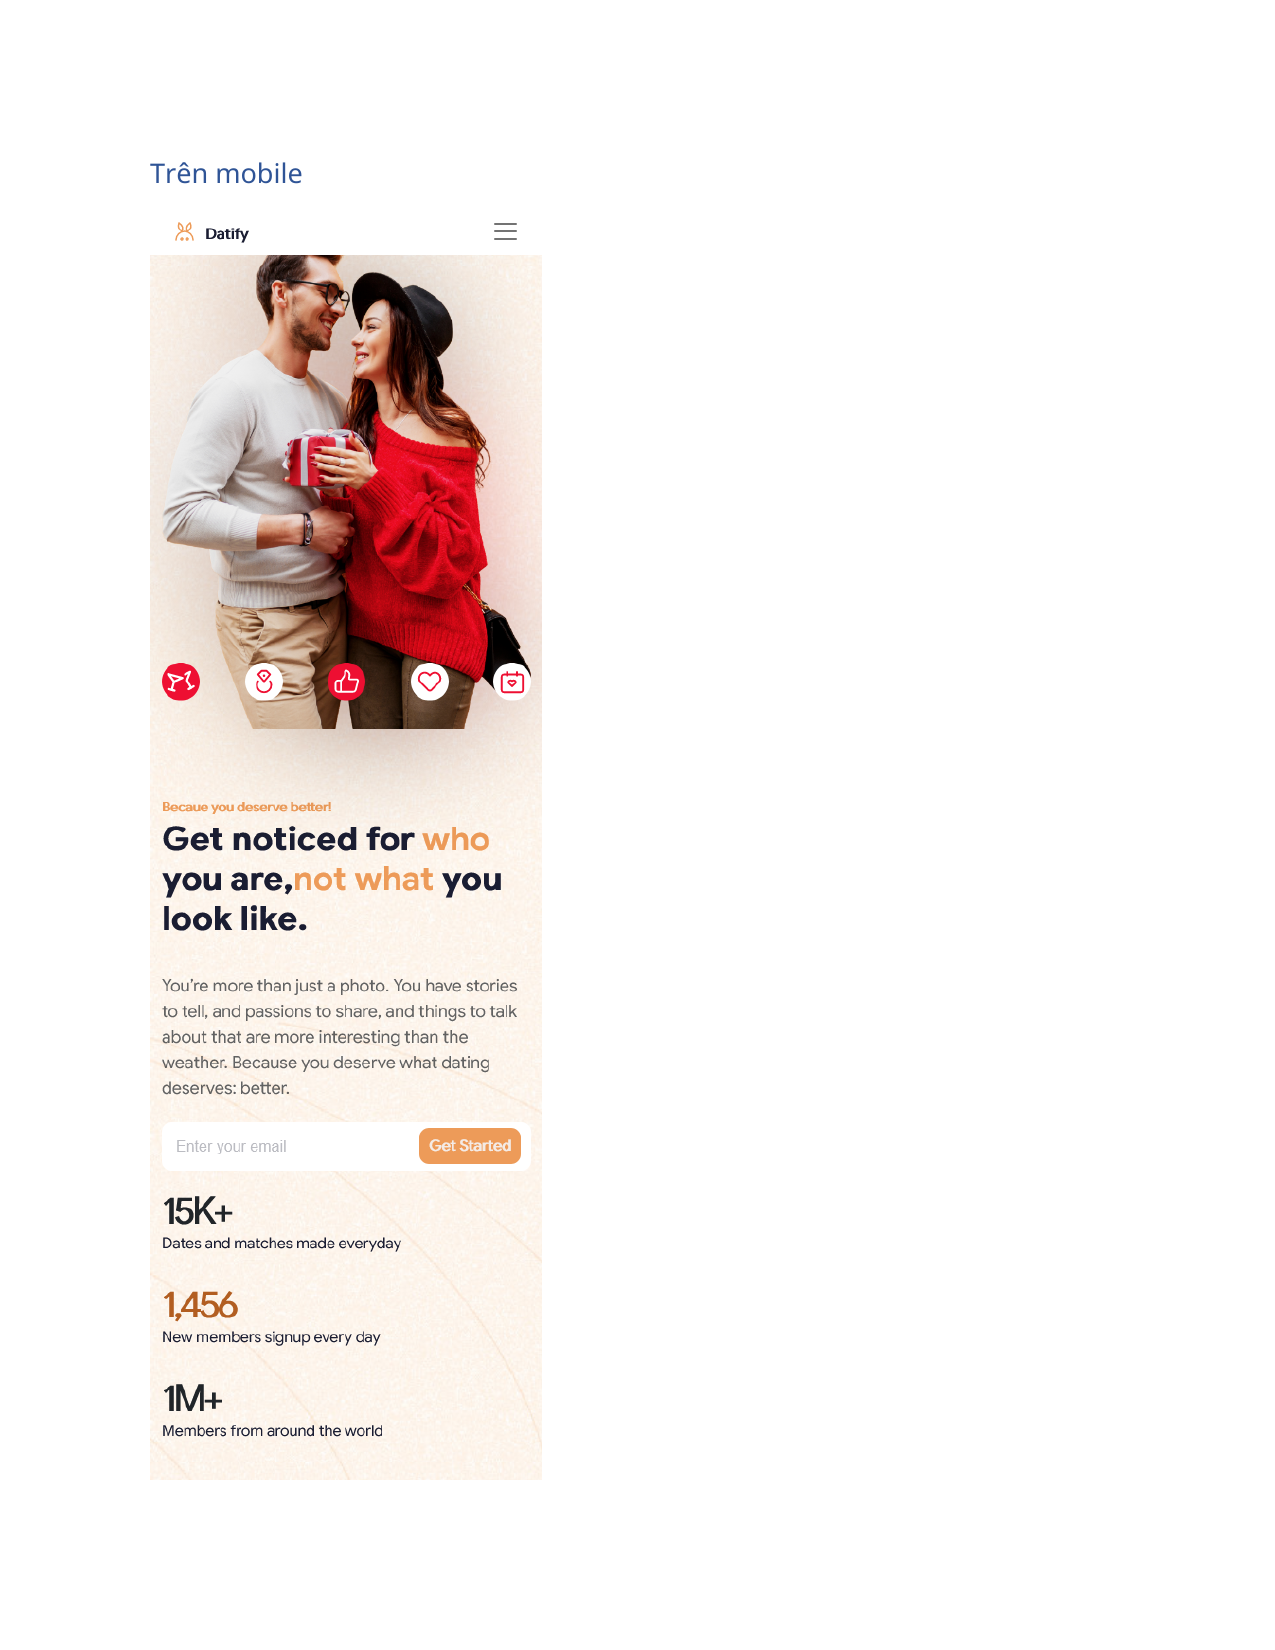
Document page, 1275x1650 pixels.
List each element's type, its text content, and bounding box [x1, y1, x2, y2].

subtitle Trên mobile [150, 154, 1125, 191]
picture [150, 193, 542, 1480]
